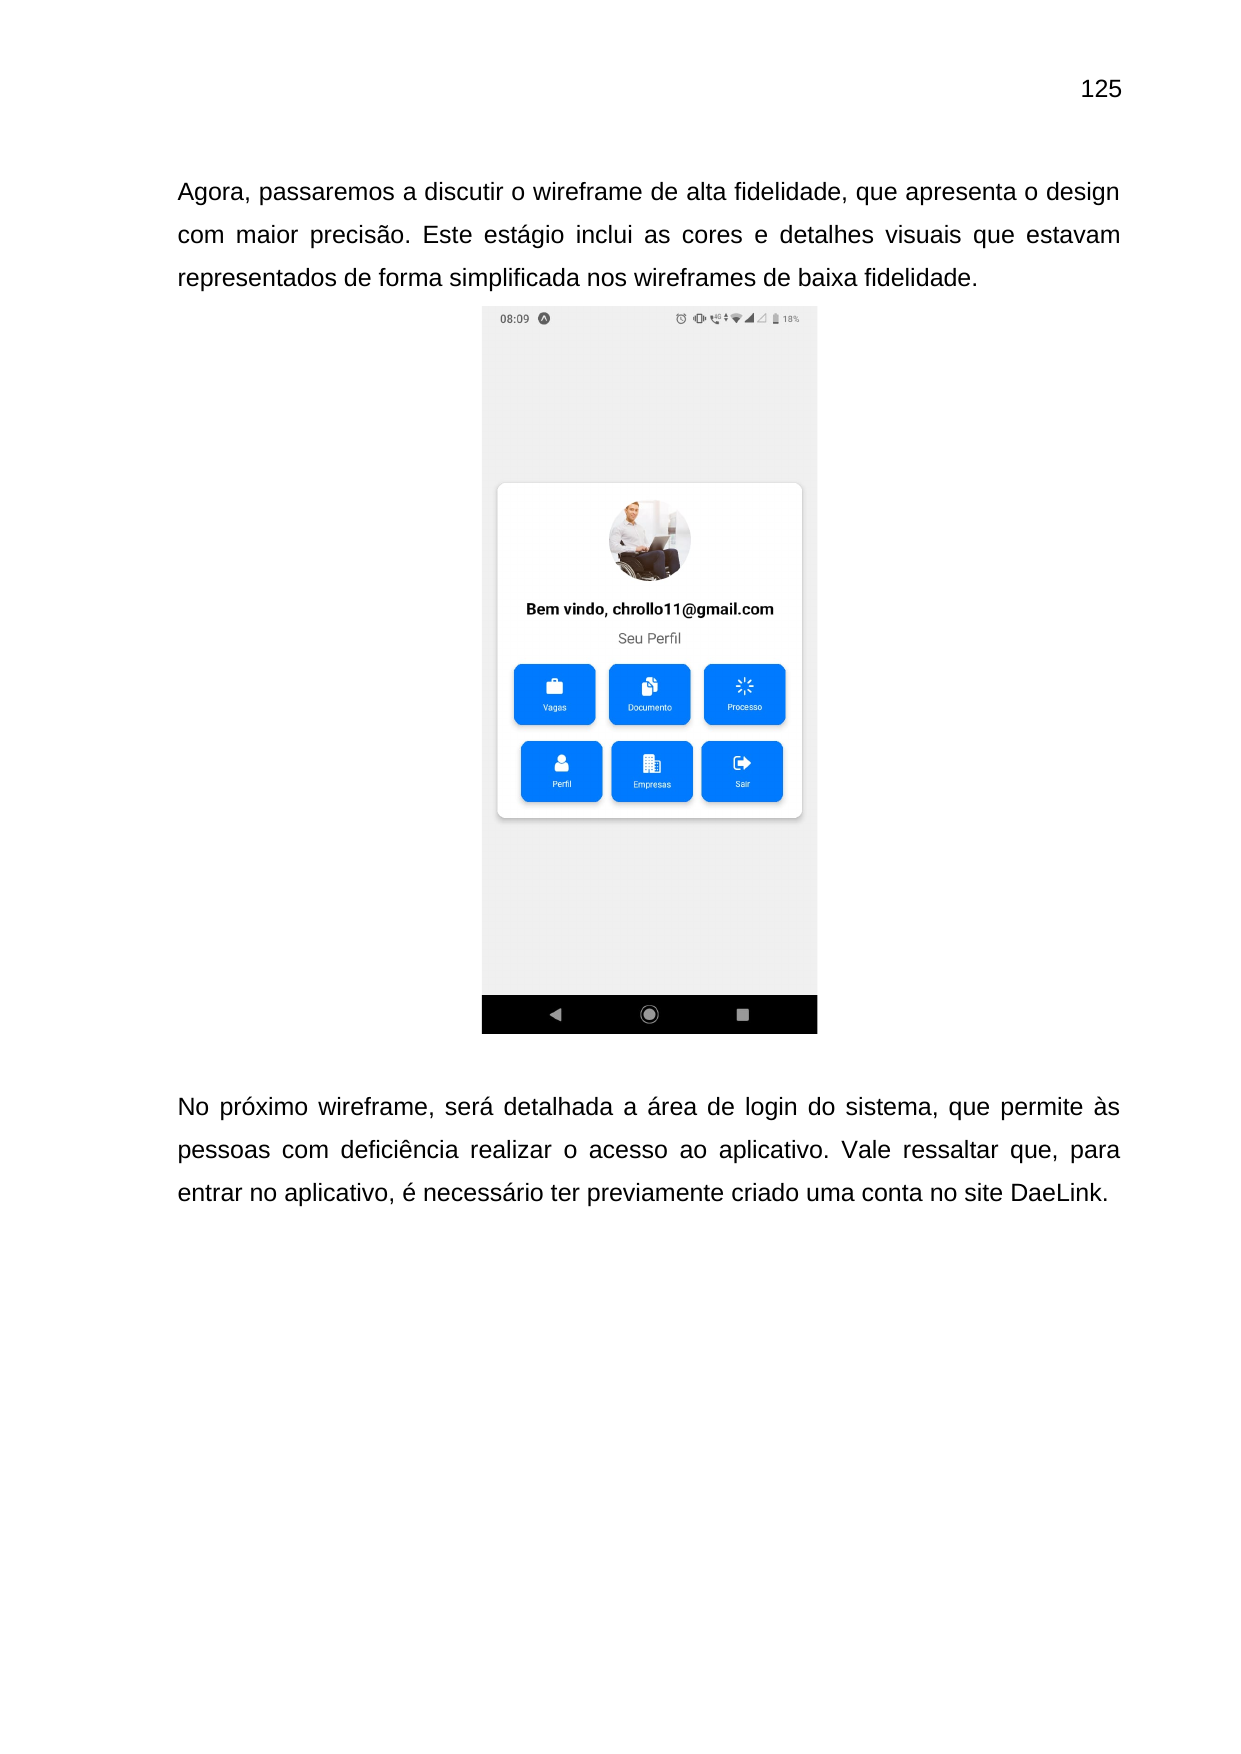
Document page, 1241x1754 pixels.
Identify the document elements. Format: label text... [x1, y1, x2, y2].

picture [481, 306, 818, 1034]
text No próximo wireframe, será detalhada a área de login do sistema, que permite às pessoas com deficiência realizar o acesso ao aplicativo. Vale ressaltar que, para entrar no aplicativo, é necessário ter previamente criado uma conta no site DaeLink. [177, 1091, 1122, 1206]
text Agora, passaremos a discutir o wireframe de alta fidelidade, que apresenta o design com maior precisão. Este estágio inclui as cores e detalhes visuais que estavam representados de forma simplificada nos wireframes de baixa fidelidade. [177, 177, 1122, 292]
